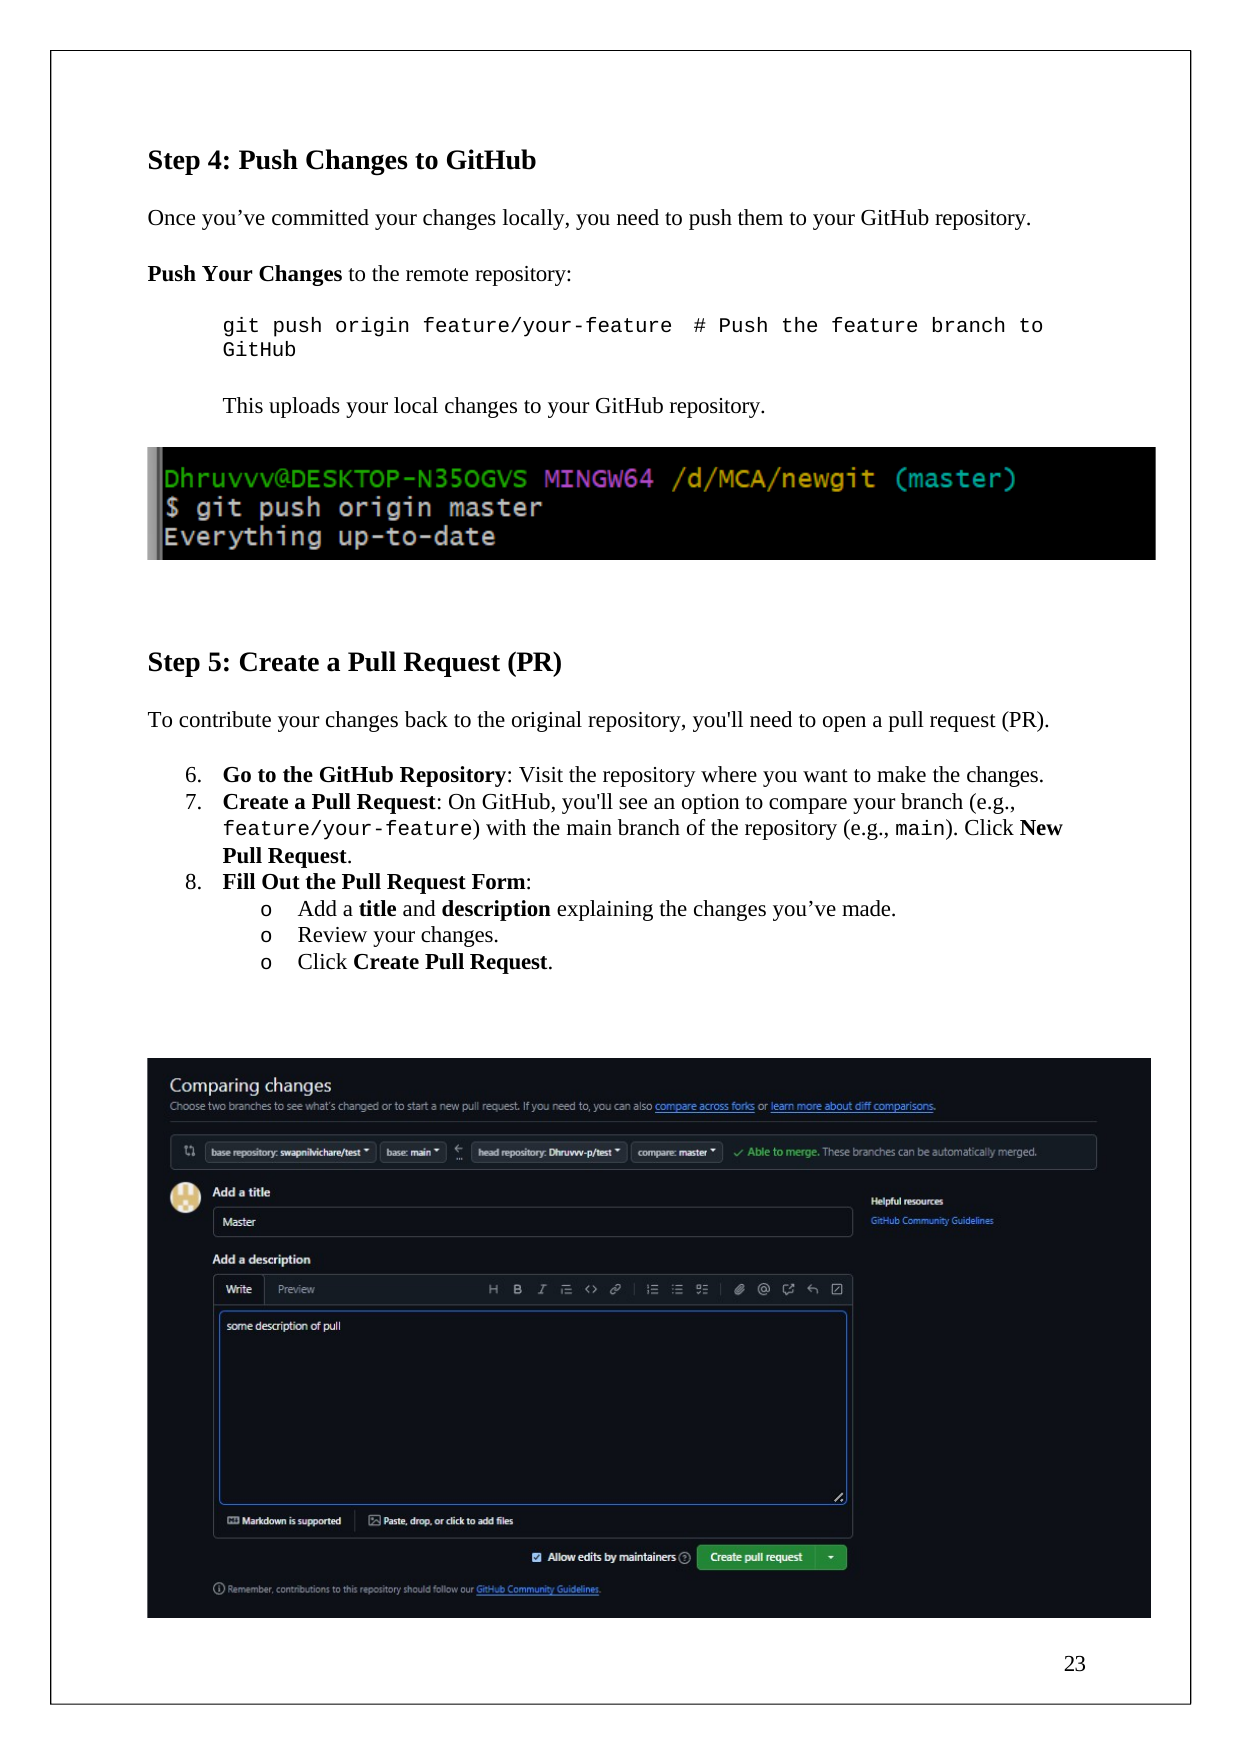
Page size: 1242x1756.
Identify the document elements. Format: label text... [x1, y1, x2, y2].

subtitle Step 5: Create a Pull Request (PR) [147, 645, 1168, 677]
list Create a Pull Request: On GitHub, you'll see an option to compare your branch (e.g., feature/your-feature) with the main branch of the repository (e.g., main). Click New Pull Request. [185, 788, 1064, 868]
text git push origin feature/your-feature # Push the feature branch to GitHub [222, 315, 1078, 363]
text Push Your Changes to the remote repository: [147, 260, 1168, 286]
subtitle Step 4: Push Changes to GitHub [147, 143, 1168, 175]
list Review your changes. [260, 922, 1168, 948]
text This uploads your local changes to your GitHub repository. [222, 392, 1168, 418]
text Once you’ve committed your changes locally, you need to push them to your GitHub repository. [147, 204, 1168, 231]
list Click Create Pull Request. [260, 948, 1168, 975]
list Add a title and description explaining the changes you’ve made. [260, 895, 1168, 922]
subtitle Fill Out the Pull Request Form: [185, 868, 1168, 895]
picture [147, 1058, 1151, 1618]
text To contribute your changes back to the original repository, you'll need to open a pull request (PR). [147, 707, 1168, 733]
list Go to the GitHub Repository: Visit the repository where you want to make the changes. [185, 762, 1168, 788]
picture [147, 447, 1156, 560]
